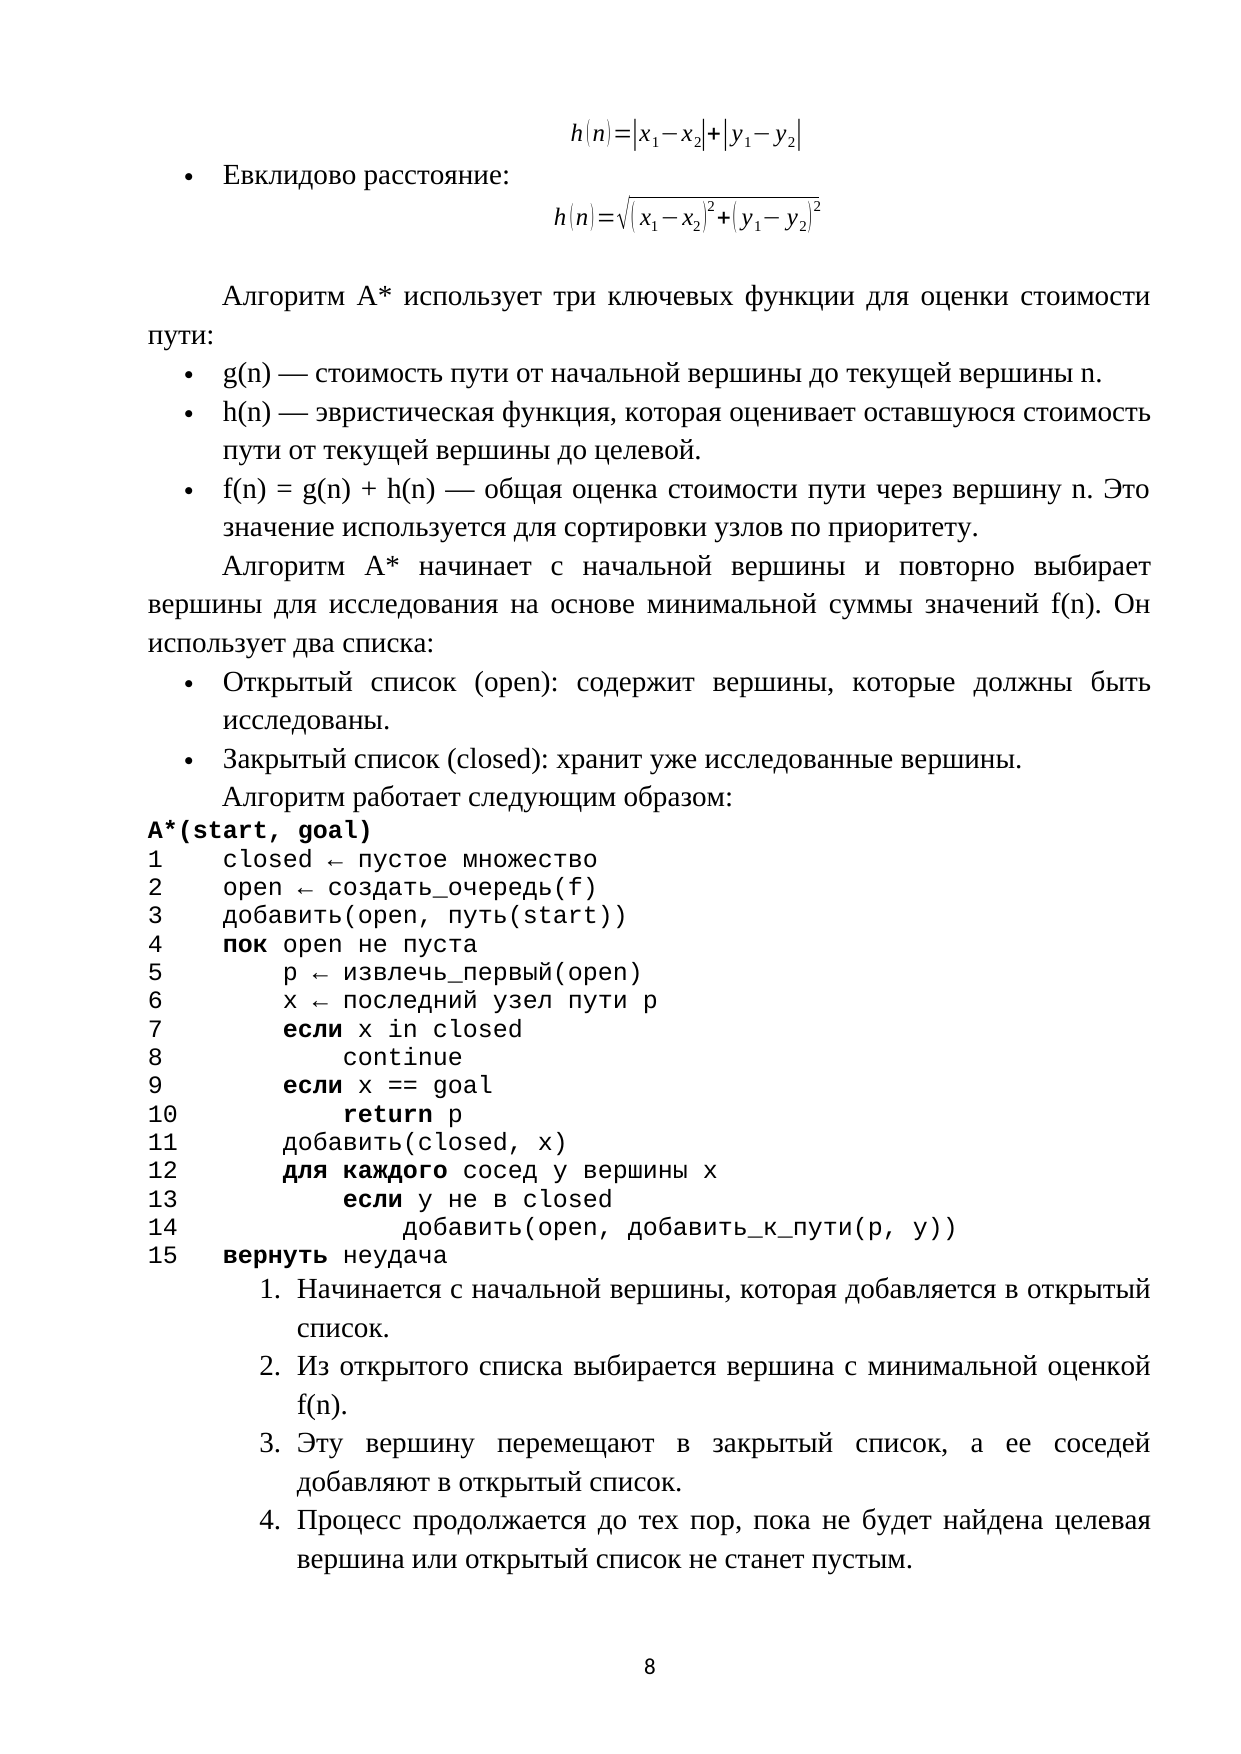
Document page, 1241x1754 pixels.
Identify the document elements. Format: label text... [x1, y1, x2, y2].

list Открытый список (open): содержит вершины, которые должны быть исследованы. [185, 664, 1152, 736]
list g(n) — стоимость пути от начальной вершины до текущей вершины n. [185, 355, 1152, 389]
text 2 open ← создать_очередь(f) [148, 874, 1152, 903]
text 9 если x == goal [148, 1073, 1152, 1101]
list Закрытый список (closed): хранит уже исследованные вершины. [185, 741, 1152, 774]
list Процесс продолжается до тех пор, пока не будет найдена целевая вершина или открытый список не станет пустым. [259, 1502, 1152, 1574]
text A*(start, goal) [148, 818, 1152, 846]
list f(n) = g(n) + h(n) — общая оценка стоимости пути через вершину n. Это значение используется для сортировки узлов по приоритету. [185, 471, 1152, 543]
text 7 если x in closed [148, 1016, 1152, 1044]
text 13 если y не в closed [148, 1186, 1152, 1214]
text 8 continue [148, 1044, 1152, 1073]
list Из открытого списка выбирается вершина с минимальной оценкой f(n). [259, 1348, 1152, 1420]
text 10 return p [148, 1101, 1152, 1129]
list Начинается с начальной вершины, которая добавляется в открытый список. [259, 1271, 1152, 1343]
list Евклидово расстояние: [185, 157, 1152, 190]
list Эту вершину перемещают в закрытый список, а ее соседей добавляют в открытый список. [259, 1425, 1152, 1497]
text 3 добавить(open, путь(start)) [148, 903, 1152, 931]
text 5 p ← извлечь_первый(open) [148, 959, 1152, 988]
text 6 x ← последний узел пути p [148, 988, 1152, 1016]
list h(n) — эвристическая функция, которая оценивает оставшуюся стоимость пути от текущей вершины до целевой. [185, 394, 1152, 466]
text Алгоритм работает следующим образом: [148, 779, 1152, 813]
text 15 вернуть неудача [148, 1243, 1152, 1271]
text 1 closed ← пустое множество [148, 846, 1152, 874]
text Алгоритм A* использует три ключевых функции для оценки стоимости пути: [148, 278, 1152, 350]
text 14 добавить(open, добавить_к_пути(p, y)) [148, 1214, 1152, 1243]
text Алгоритм A* начинает с начальной вершины и повторно выбирает вершины для исследования на основе минимальной суммы значений f(n). Он использует два списка: [148, 548, 1152, 659]
text 12 для каждого сосед y вершины x [148, 1158, 1152, 1186]
text 4 пок open не пуста [148, 931, 1152, 959]
text 11 добавить(closed, x) [148, 1129, 1152, 1158]
